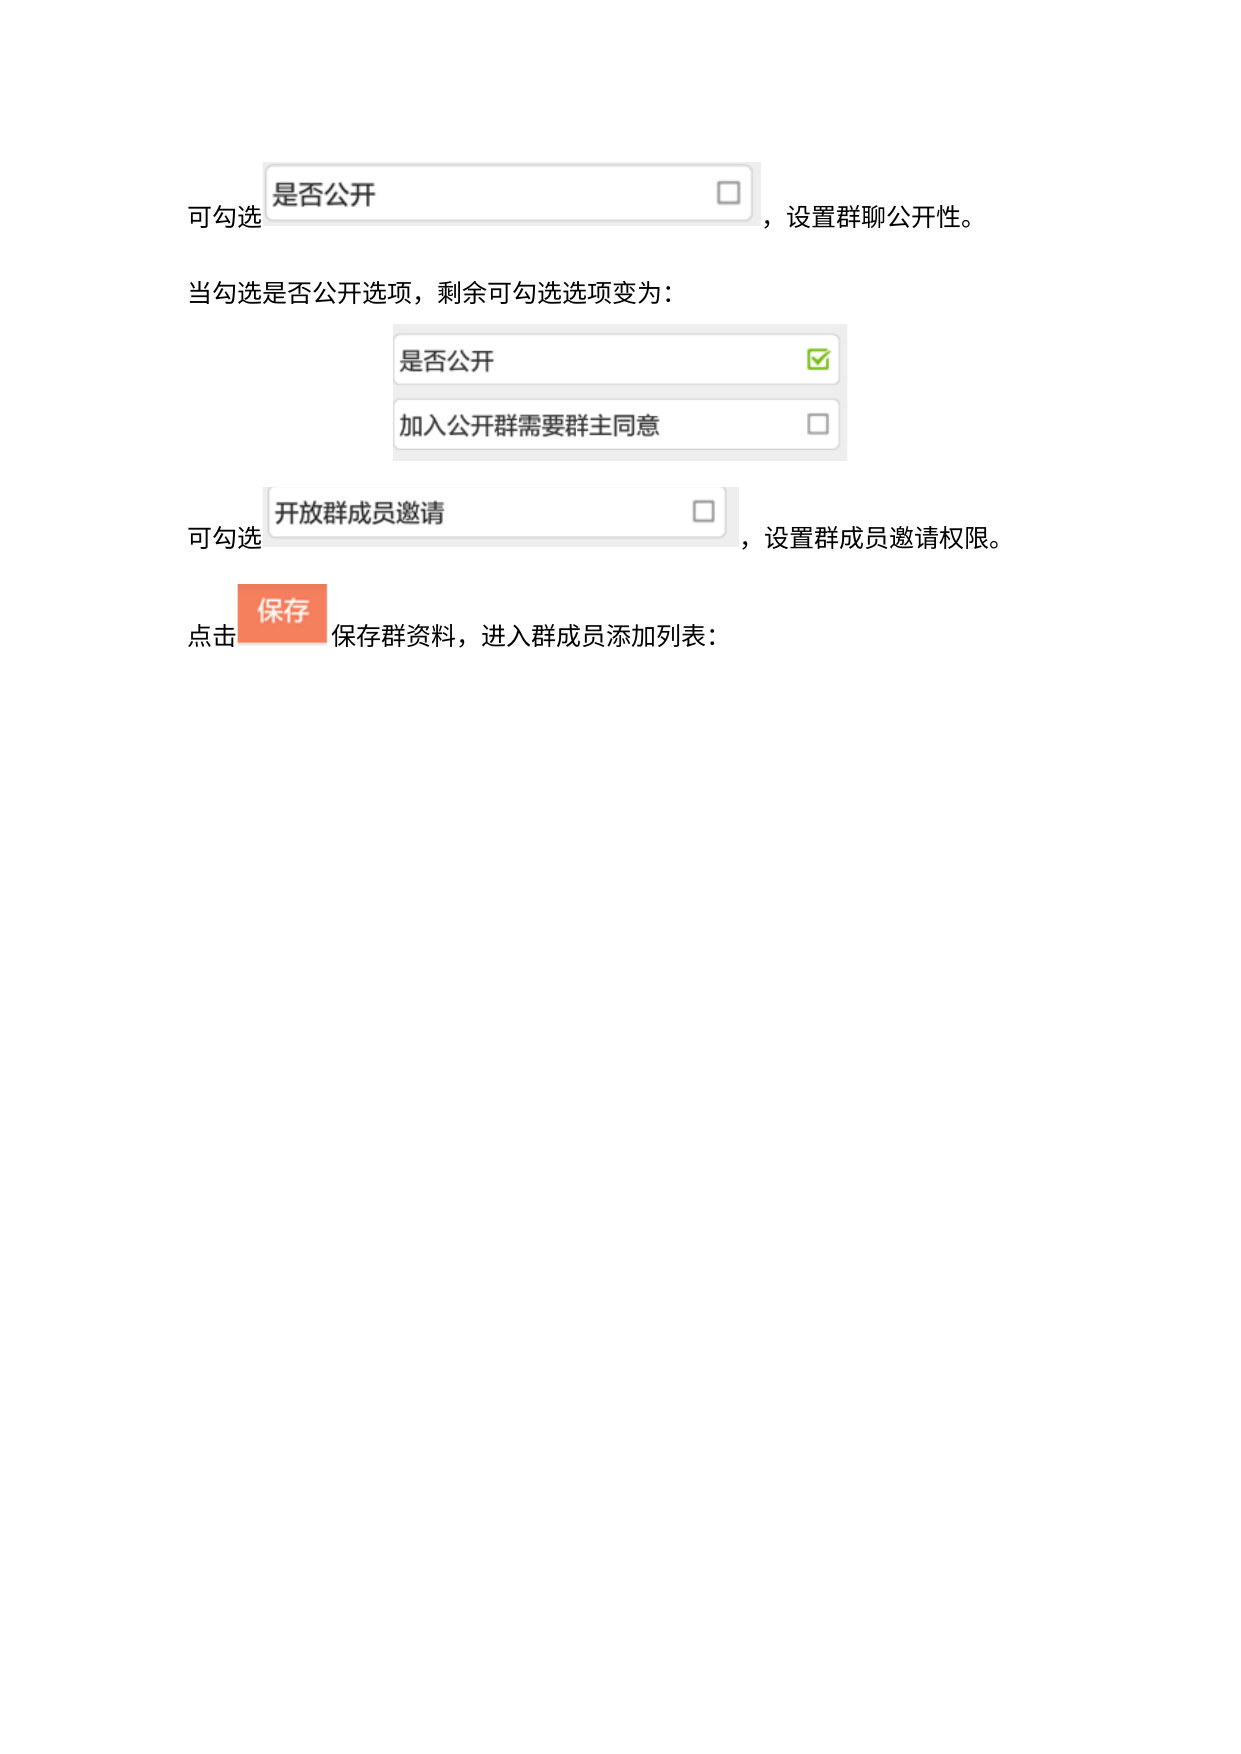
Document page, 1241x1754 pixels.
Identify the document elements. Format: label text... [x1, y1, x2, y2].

picture [262, 487, 739, 547]
picture [262, 162, 761, 226]
text 点击保存群资料，进入群成员添加列表： [187, 584, 1053, 682]
text 当勾选是否公开选项，剩余可勾选选项变为： [187, 259, 1053, 324]
picture [392, 324, 848, 461]
picture [237, 584, 332, 646]
